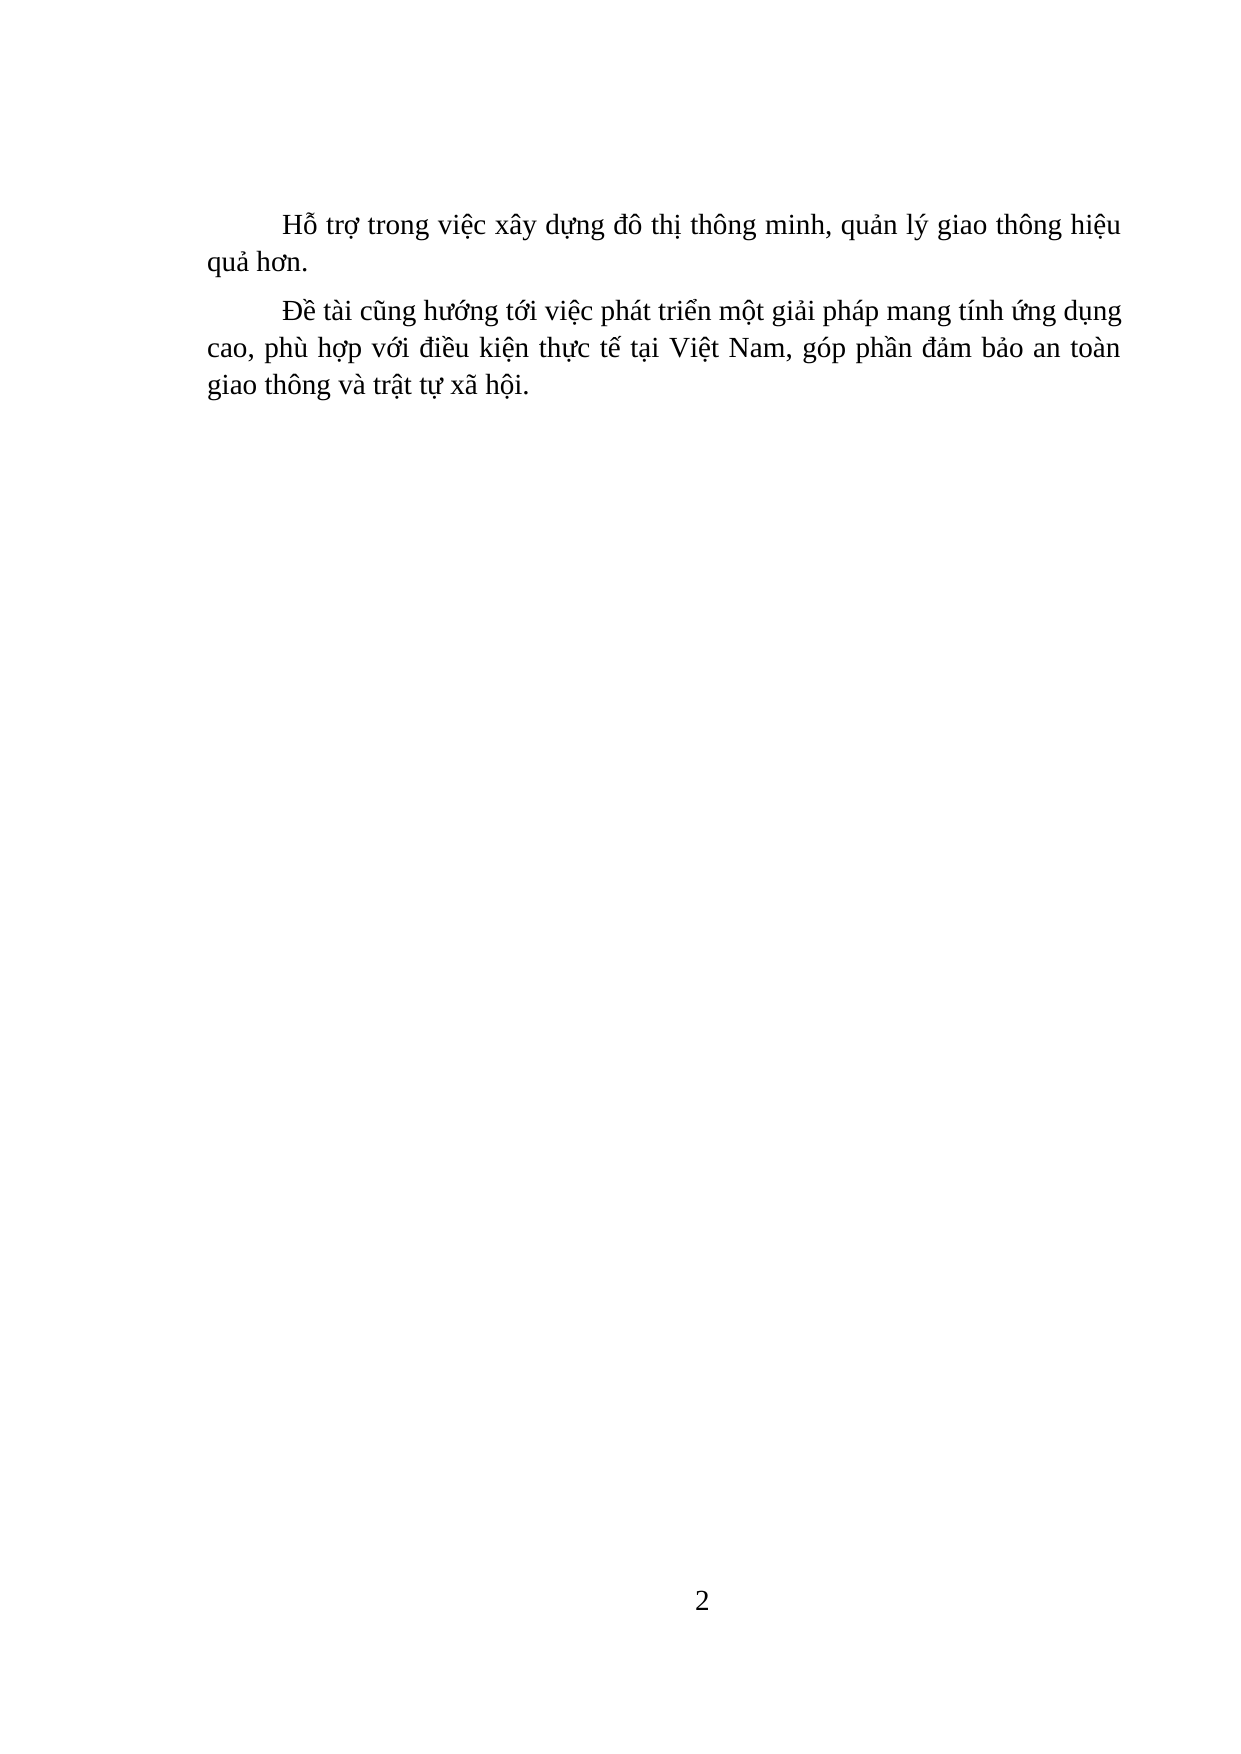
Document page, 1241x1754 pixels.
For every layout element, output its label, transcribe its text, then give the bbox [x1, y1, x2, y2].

text Đề tài cũng hướng tới việc phát triển một giải pháp mang tính ứng dụng cao, phù hợp với điều kiện thực tế tại Việt Nam, góp phần đảm bảo an toàn giao thông và trật tự xã hội. [207, 293, 1122, 400]
text Hỗ trợ trong việc xây dựng đô thị thông minh, quản lý giao thông hiệu quả hơn. [207, 207, 1122, 277]
